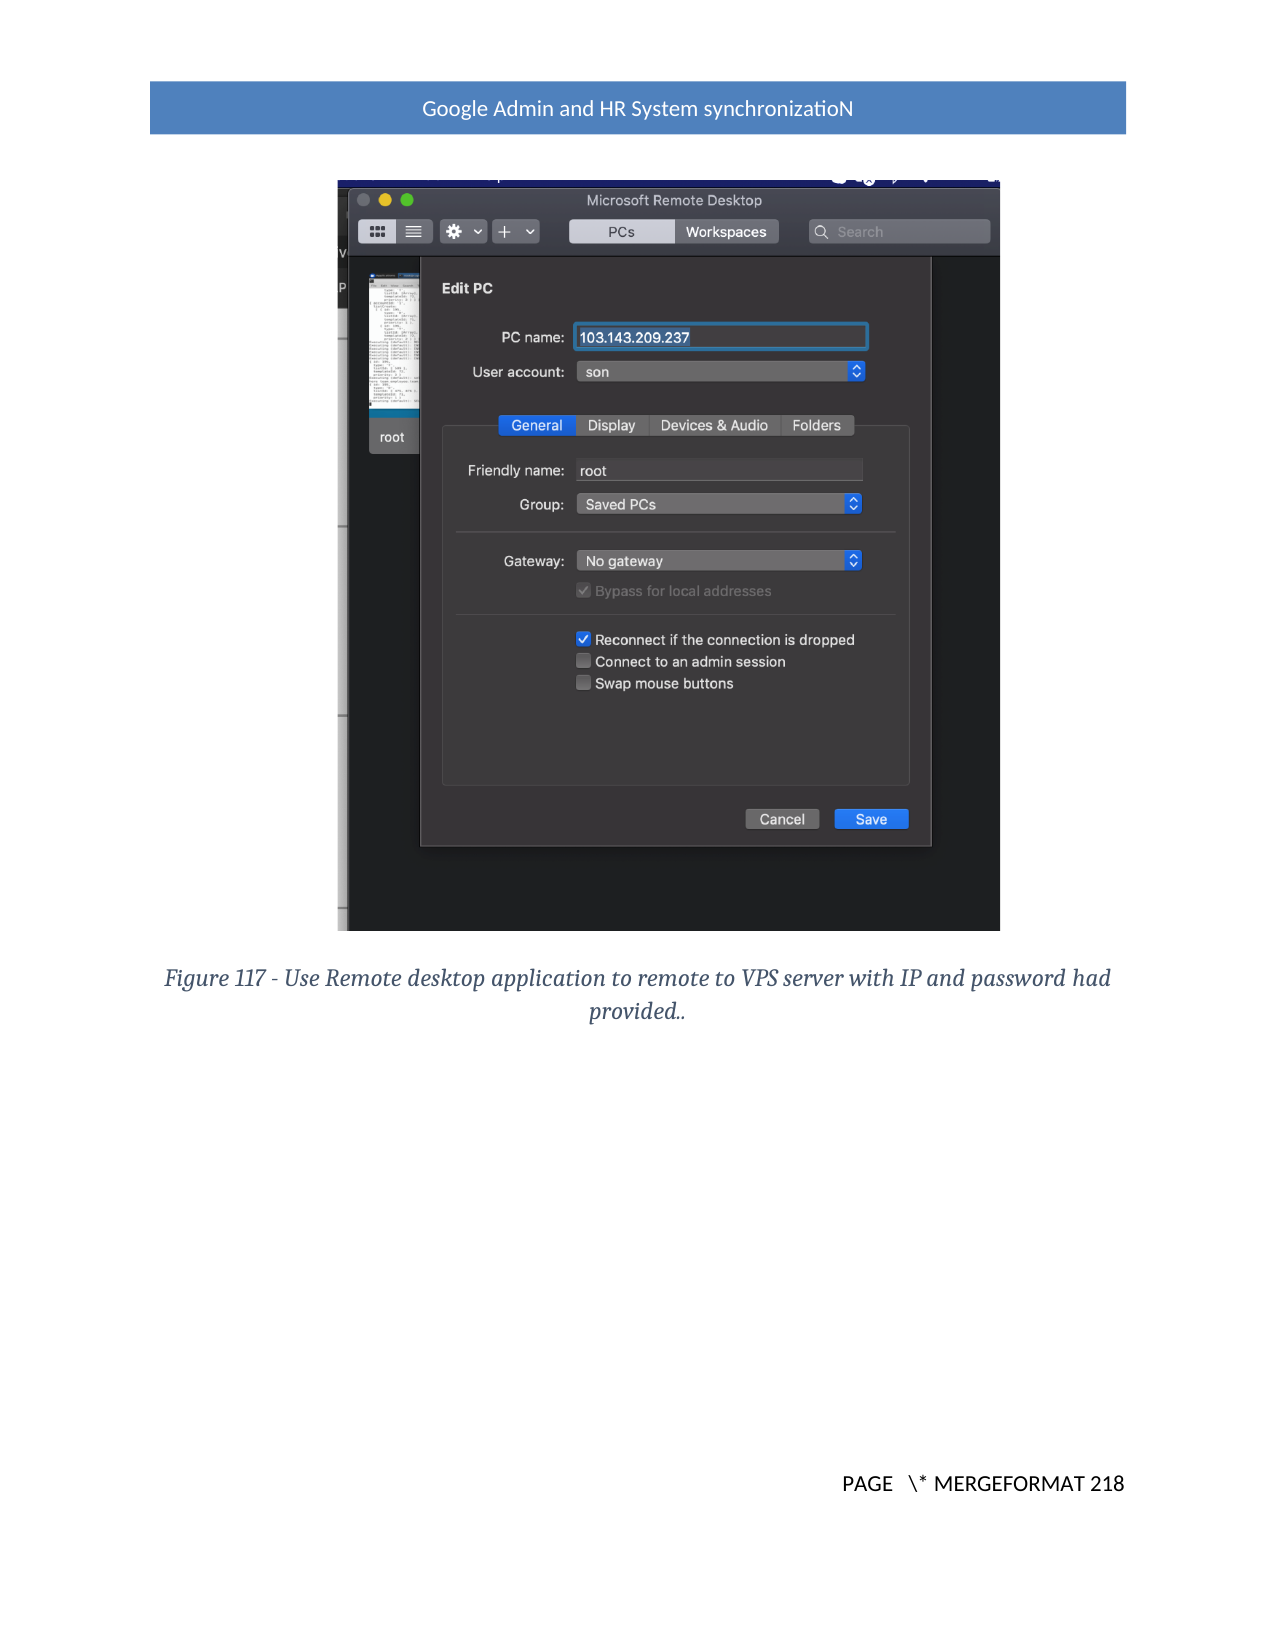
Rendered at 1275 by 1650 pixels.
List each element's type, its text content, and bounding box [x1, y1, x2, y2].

picture [337, 180, 1001, 931]
text Figure 117 - Use Remote desktop application to remote to VPS server with IP and password had provided.. [150, 964, 1125, 1026]
